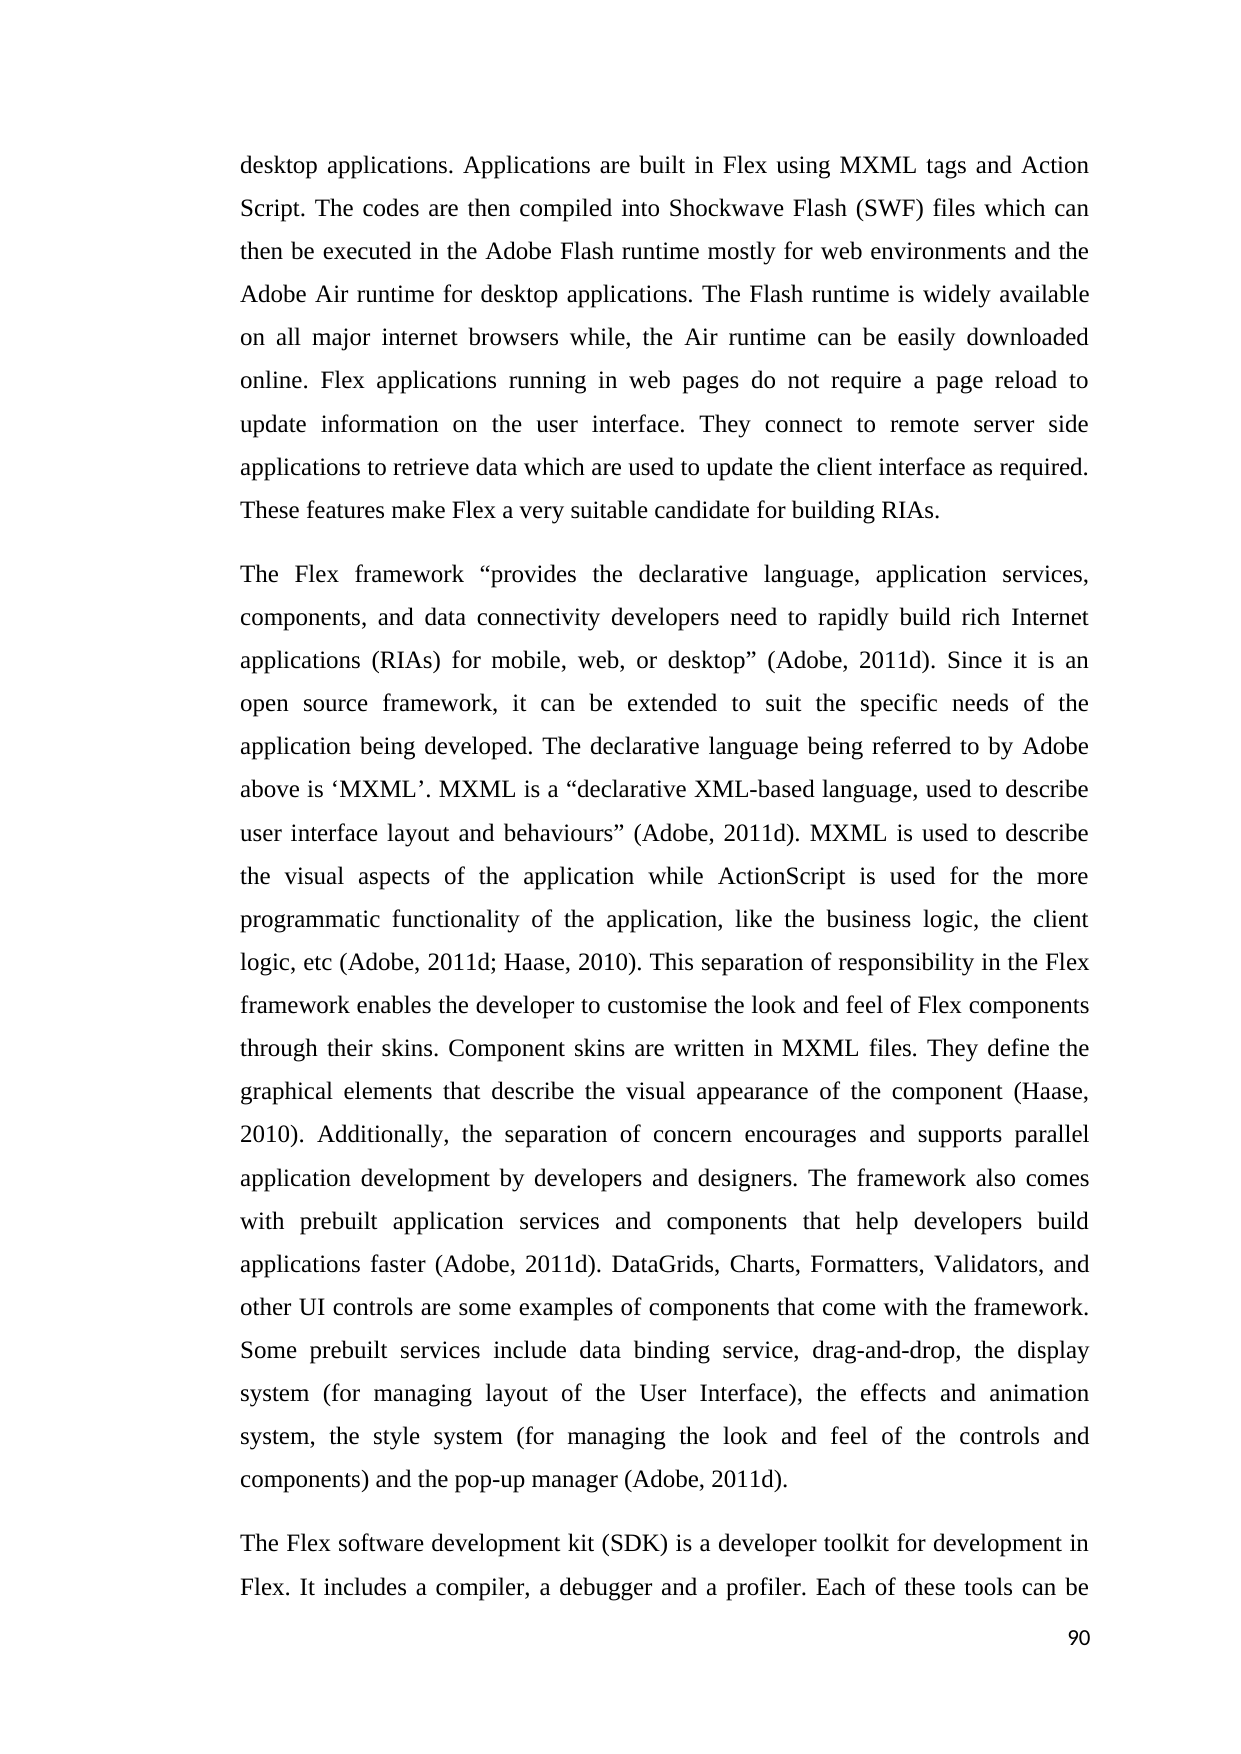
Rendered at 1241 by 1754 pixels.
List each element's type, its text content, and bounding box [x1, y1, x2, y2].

text The Flex framework “provides the declarative language, application services, components, and data connectivity developers need to rapidly build rich Internet applications (RIAs) for mobile, web, or desktop” (Adobe, 2011d). Since it is an open source framework, it can be extended to suit the specific needs of the application being developed. The declarative language being referred to by Adobe above is ‘MXML’. MXML is a “declarative XML-based language, used to describe user interface layout and behaviours” (Adobe, 2011d). MXML is used to describe the visual aspects of the application while ActionScript is used for the more programmatic functionality of the application, like the business logic, the client logic, etc (Adobe, 2011d; Haase, 2010). This separation of responsibility in the Flex framework enables the developer to customise the look and feel of Flex components through their skins. Component skins are written in MXML files. They define the graphical elements that describe the visual appearance of the component (Haase, 2010). Additionally, the separation of concern encourages and supports parallel application development by developers and designers. The framework also comes with prebuilt application services and components that help developers build applications faster (Adobe, 2011d). DataGrids, Charts, Formatters, Validators, and other UI controls are some examples of components that come with the framework. Some prebuilt services include data binding service, drag-and-drop, the display system (for managing layout of the User Interface), the effects and animation system, the style system (for managing the look and feel of the controls and components) and the pop-up manager (Adobe, 2011d). [240, 559, 1090, 1493]
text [240, 150, 1090, 524]
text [240, 1528, 1090, 1600]
